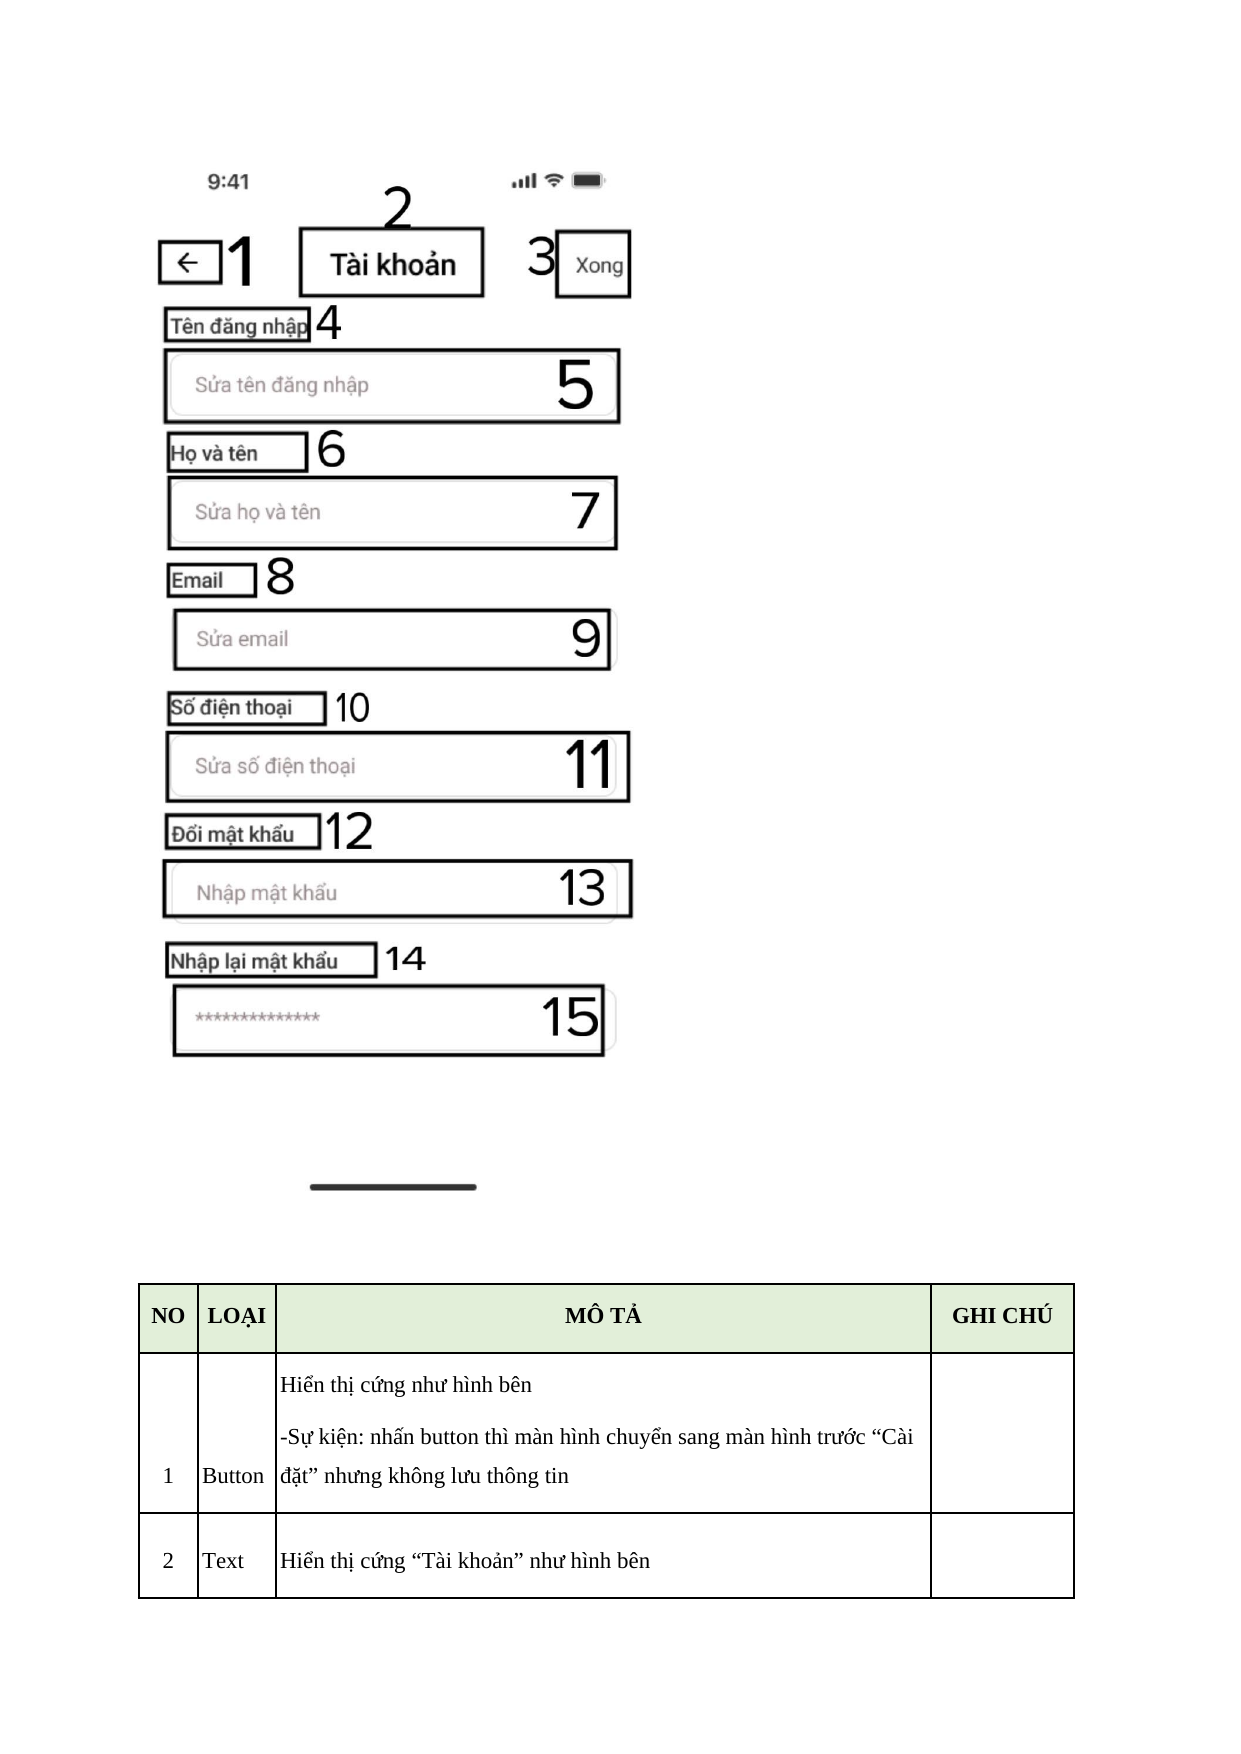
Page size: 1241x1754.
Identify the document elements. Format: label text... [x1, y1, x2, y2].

table_header NO [140, 1285, 197, 1352]
table_cell [932, 1514, 1073, 1597]
table_cell Hiển thị cứng như hình bên -Sự kiện: nhấn button thì màn hình chuyển sang màn hình trước “Cài đặt” nhưng không lưu thông tin [277, 1354, 930, 1512]
table_header LOẠI [199, 1285, 275, 1352]
picture [150, 150, 636, 1200]
table_cell [932, 1354, 1073, 1512]
table_cell Text [199, 1514, 275, 1597]
table_header MÔ TẢ [277, 1285, 930, 1352]
table_cell 1 [140, 1354, 197, 1512]
table_cell Button [199, 1354, 275, 1512]
table_header GHI CHÚ [932, 1285, 1073, 1352]
table_cell 2 [140, 1514, 197, 1597]
table_cell Hiển thị cứng “Tài khoản” như hình bên [277, 1514, 930, 1597]
